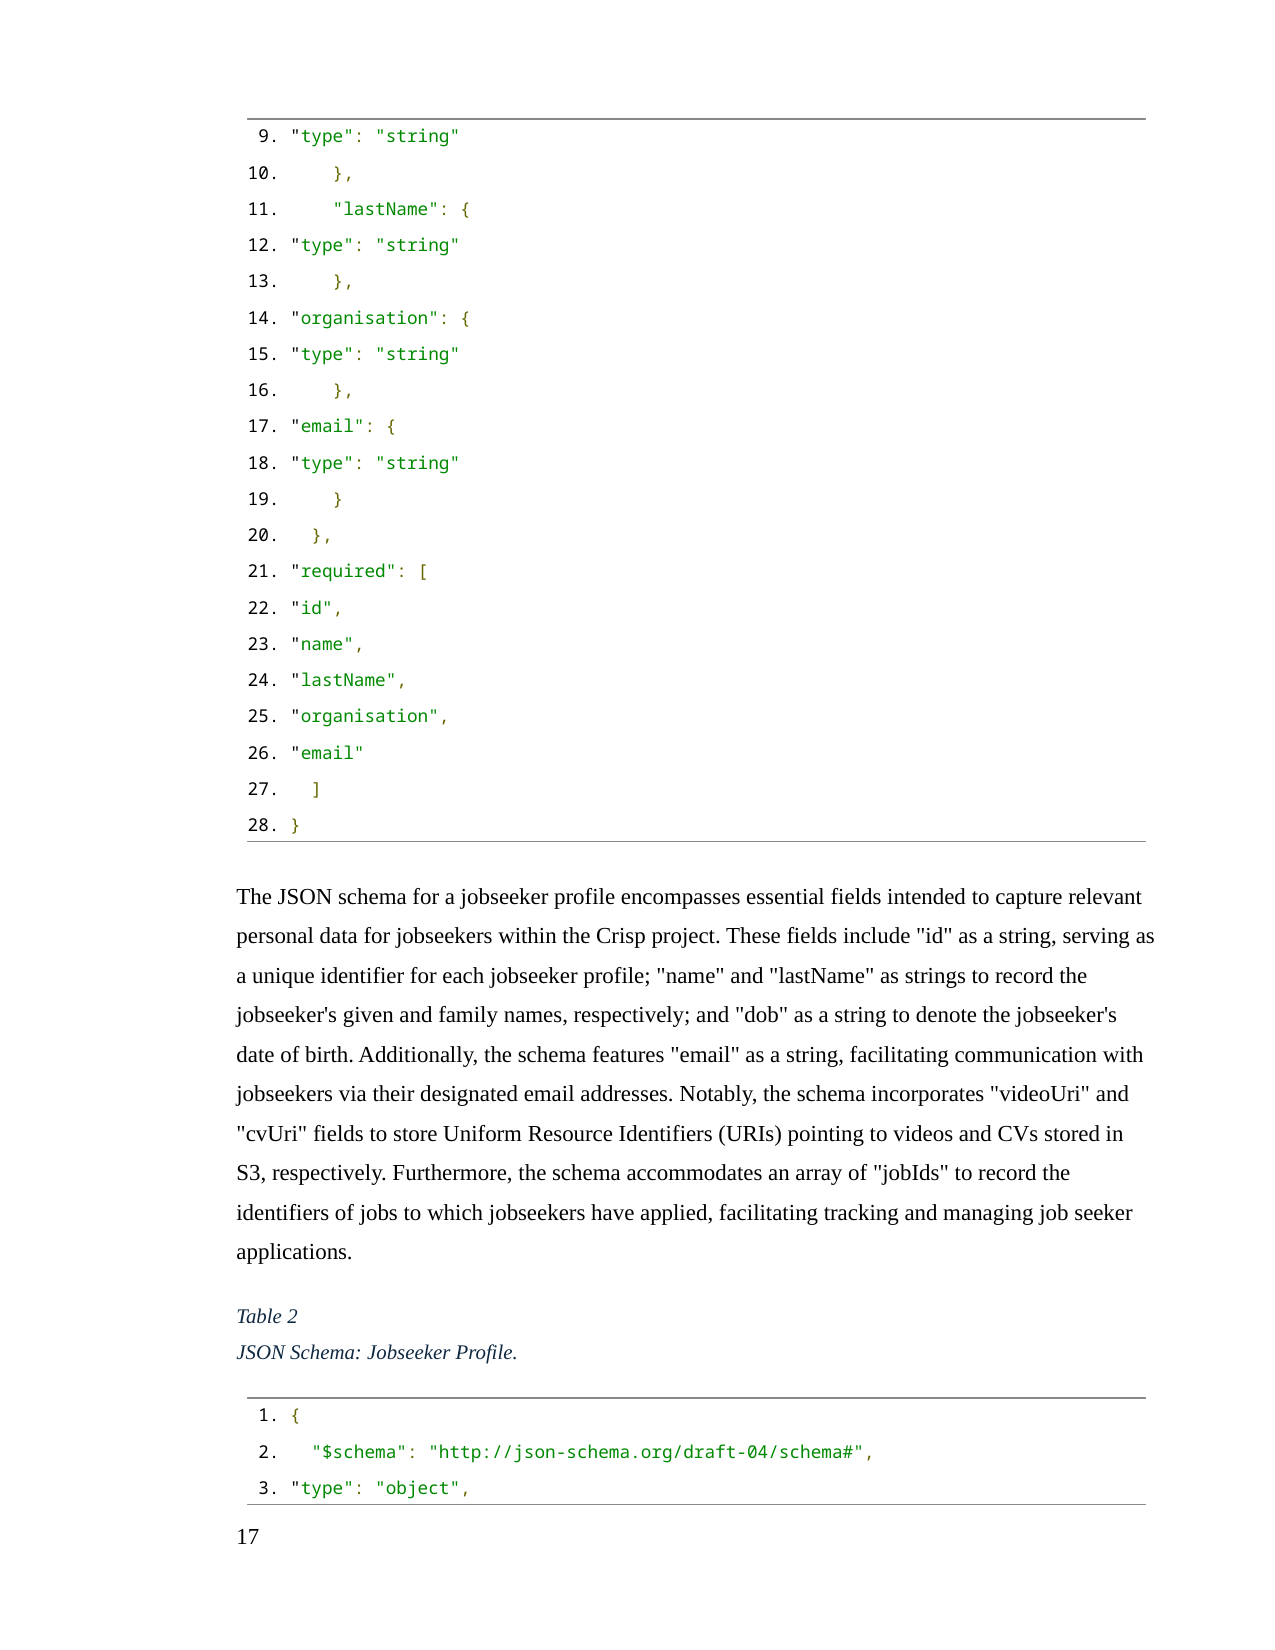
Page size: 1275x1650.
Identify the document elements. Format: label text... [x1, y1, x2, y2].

text Table 2 JSON Schema: Jobseeker Profile. [236, 1304, 1157, 1364]
text The JSON schema for a jobseeker profile encompasses essential fields intended to capture relevant personal data for jobseekers within the Crisp project. These fields include "id" as a string, serving as a unique identifier for each jobseeker profile; "name" and "lastName" as strings to record the jobseeker's given and family names, respectively; and "dob" as a string to denote the jobseeker's date of birth. Additionally, the schema features "email" as a string, facilitating communication with jobseekers via their designated email addresses. Notably, the schema incorporates "videoUri" and "cvUri" fields to store Uniform Resource Identifiers (URIs) pointing to videos and CVs stored in S3, respectively. Furthermore, the schema accommodates an array of "jobIds" to record the identifiers of jobs to which jobseekers have applied, facilitating tracking and managing job seeker applications. [236, 883, 1157, 1265]
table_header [236, 1397, 1157, 1519]
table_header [236, 118, 1157, 857]
